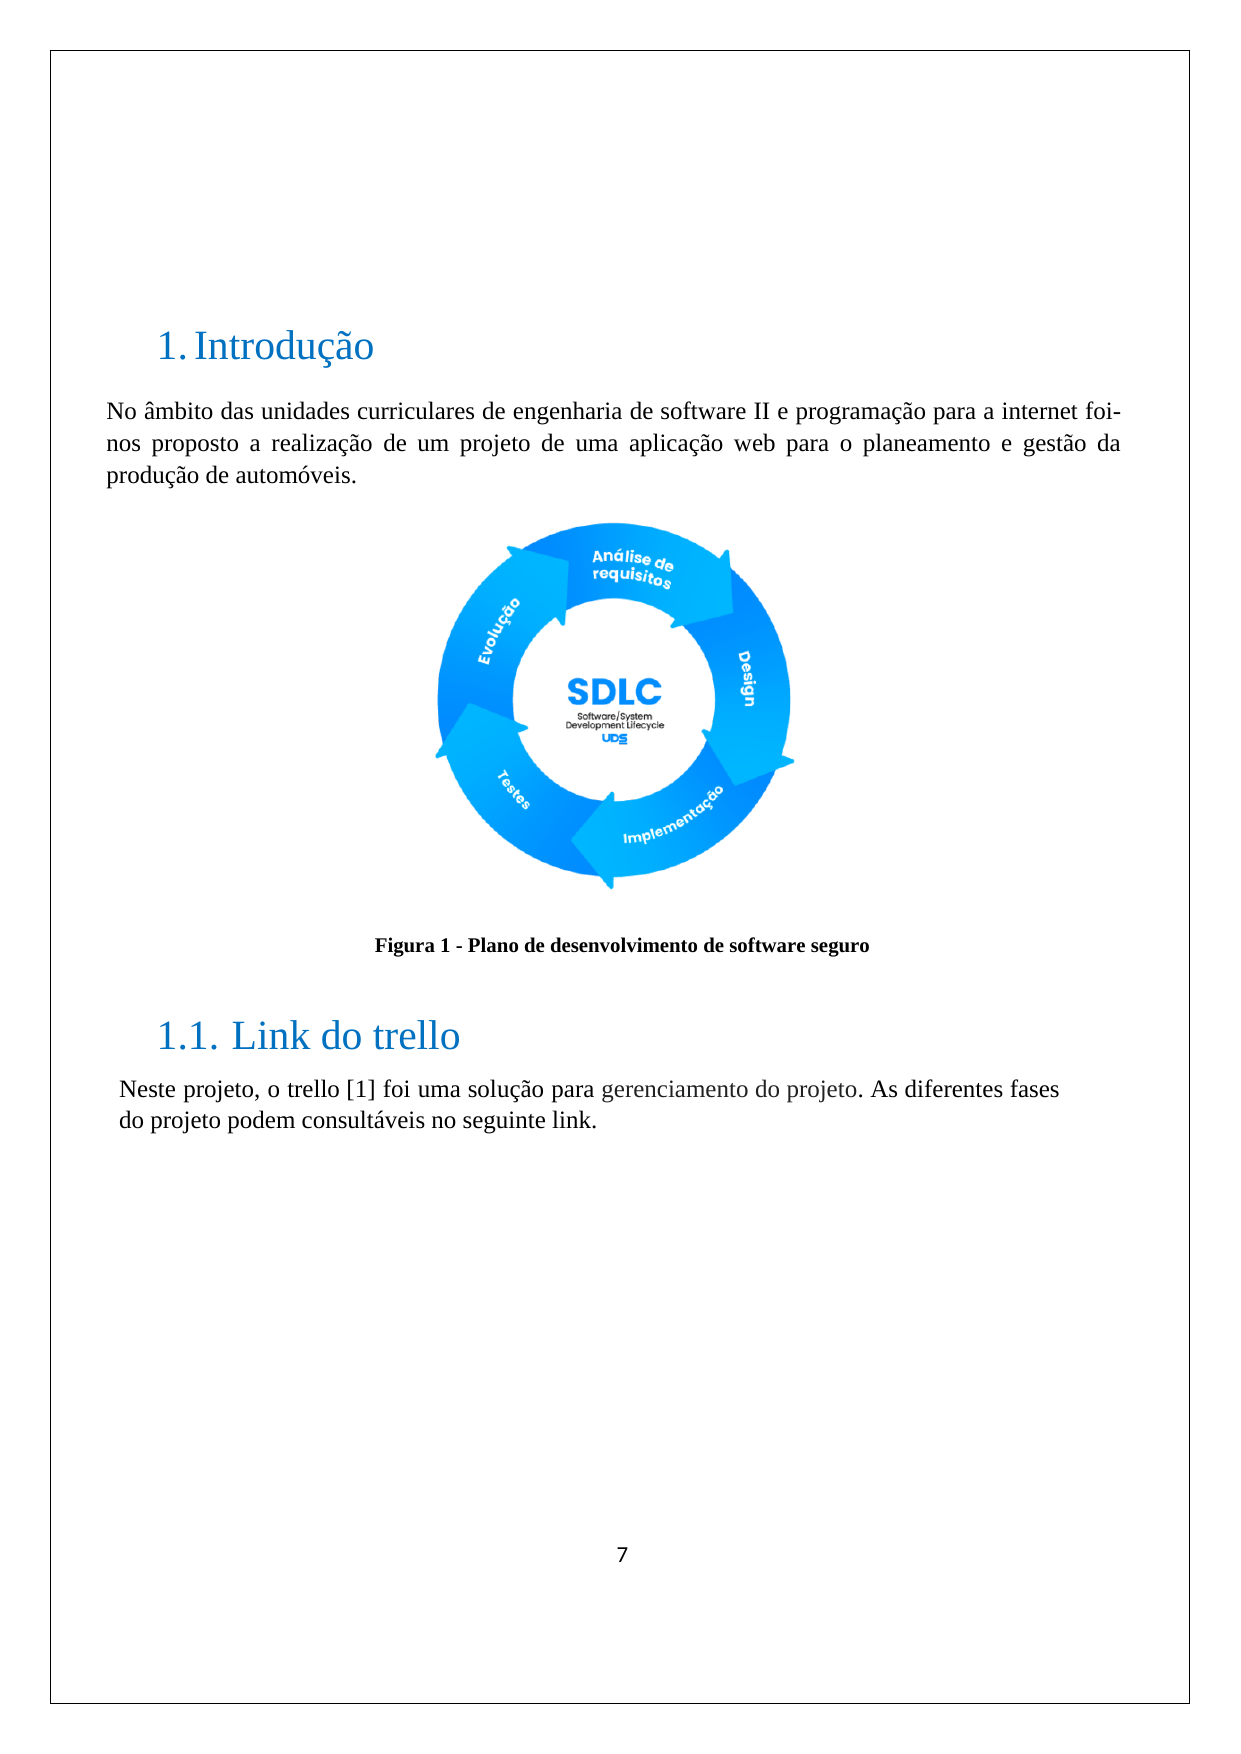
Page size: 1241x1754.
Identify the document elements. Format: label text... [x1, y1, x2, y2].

text Neste projeto, o trello foi uma solução para gerenciamento do projeto. As diferentes fases do projeto podem consultáveis no seguinte link. [119, 1074, 1061, 1134]
list Introdução [156, 321, 1134, 368]
picture [396, 492, 833, 930]
text No âmbito das unidades curriculares de engenharia de software II e programação para a internet foi-nos proposto a realização de um projeto de uma aplicação web para o planeamento e gestão da produção de automóveis. [106, 396, 1122, 489]
subtitle Link do trello [156, 1011, 1138, 1058]
text Figura 1 - Plano de desenvolvimento de software seguro [106, 933, 1138, 957]
